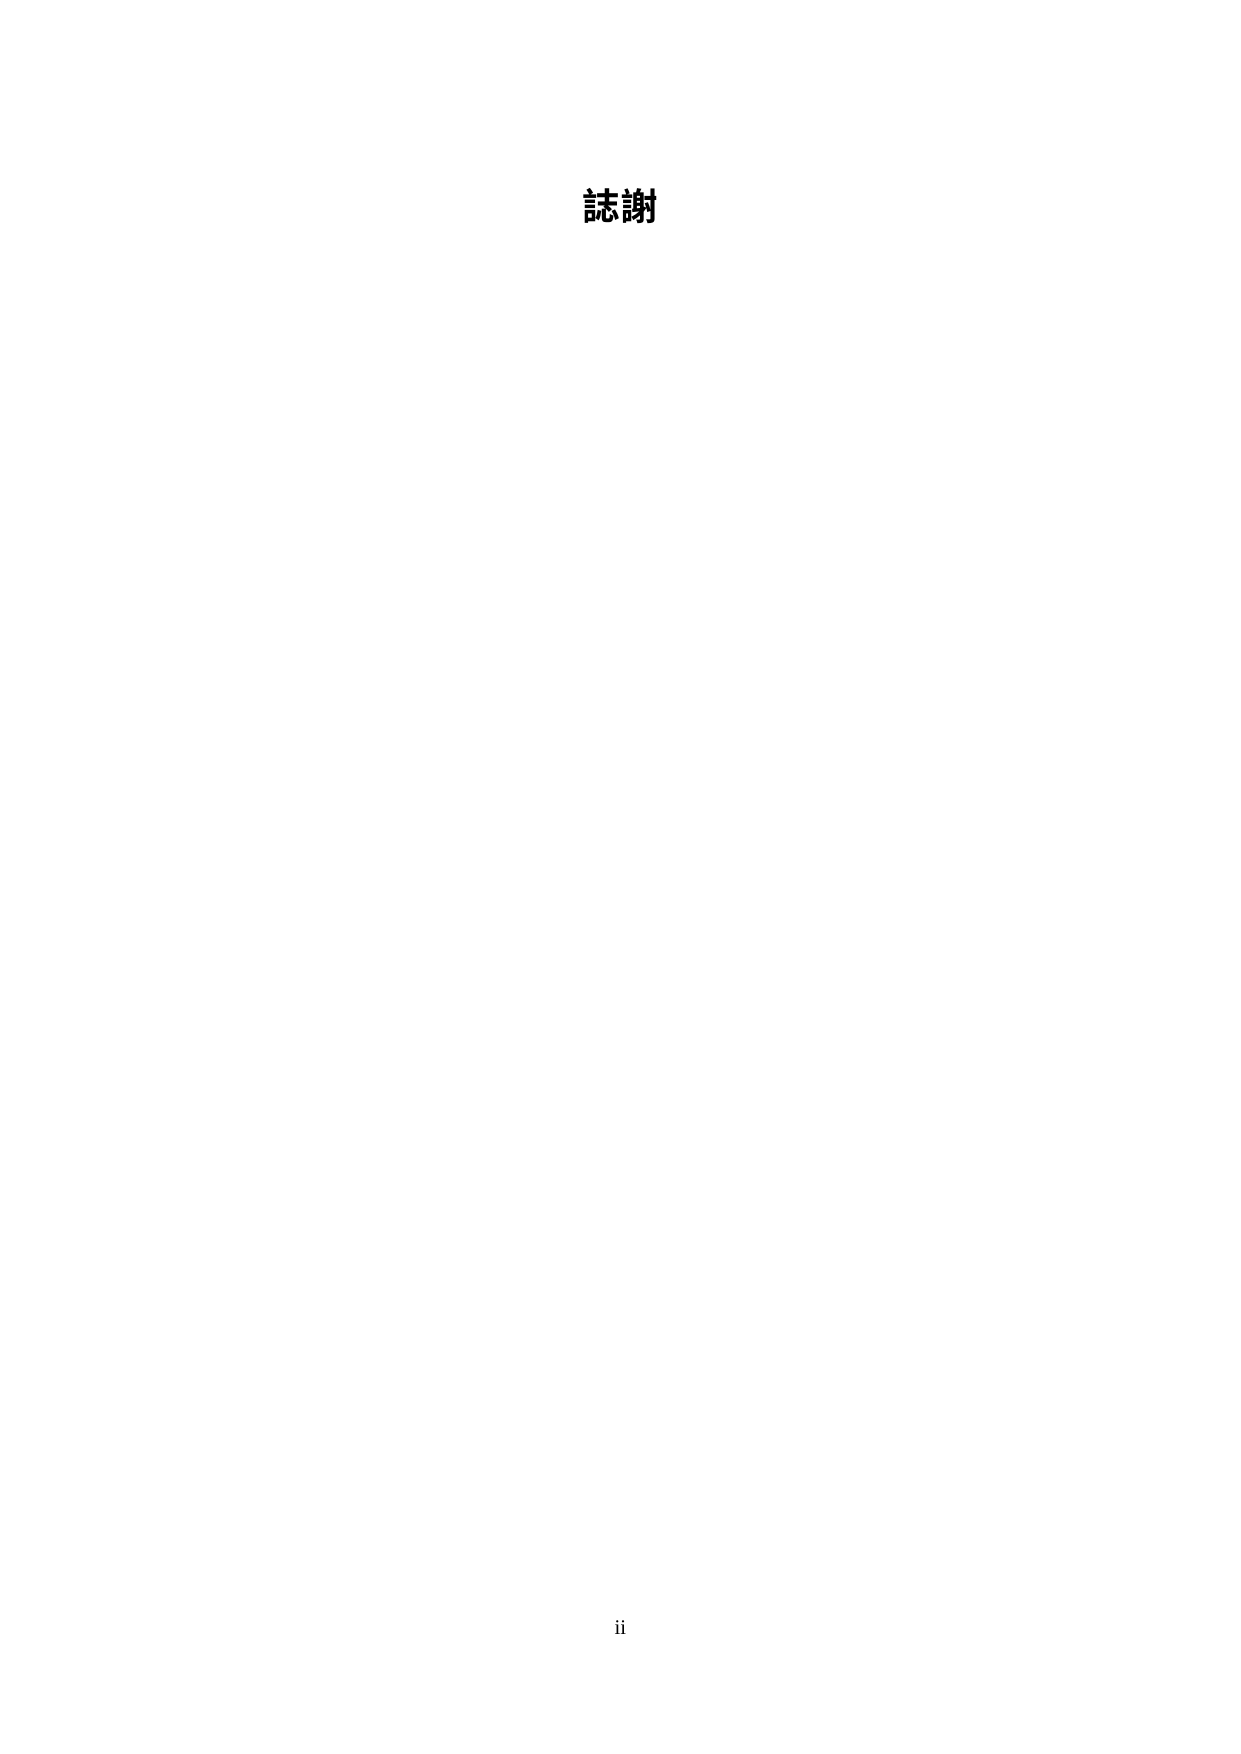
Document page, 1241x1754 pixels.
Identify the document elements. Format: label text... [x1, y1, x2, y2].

title 誌謝 [177, 177, 1063, 231]
